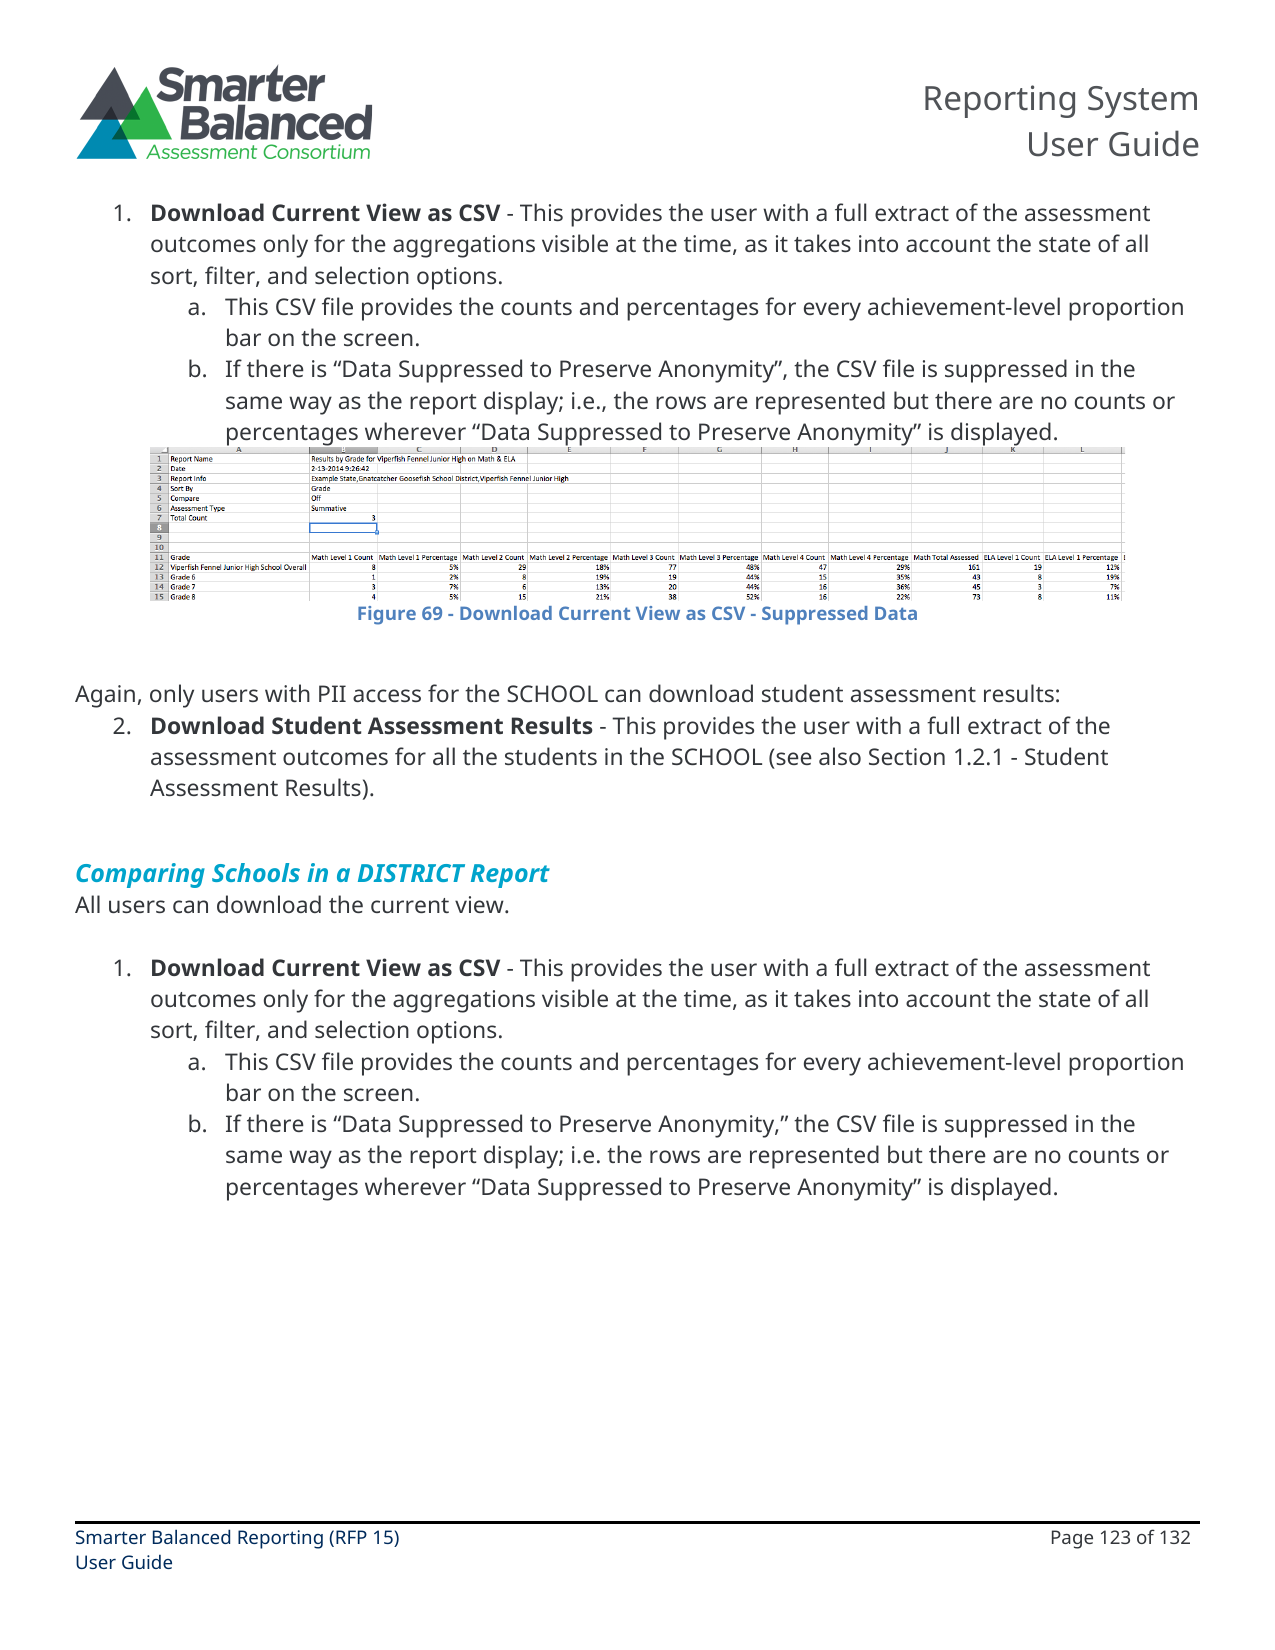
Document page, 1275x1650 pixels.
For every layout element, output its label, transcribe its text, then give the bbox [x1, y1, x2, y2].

list If there is “Data Suppressed to Preserve Anonymity”, the CSV file is suppressed in the same way as the report display; i.e., the rows are represented but there are no counts or percentages wherever “Data Suppressed to Preserve Anonymity” is displayed. [187, 353, 1200, 447]
text All users can download the current view. [75, 889, 1200, 921]
list Download Current View as CSV - This provides the user with a full extract of the assessment outcomes only for the aggregations visible at the time, as it takes into account the state of all sort, filter, and selection options. [112, 197, 1200, 291]
list This CSV file provides the counts and percentages for every achievement-level proportion bar on the screen. [187, 291, 1200, 353]
list Download Current View as CSV - This provides the user with a full extract of the assessment outcomes only for the aggregations visible at the time, as it takes into account the state of all sort, filter, and selection options. [112, 952, 1200, 1046]
list If there is “Data Suppressed to Preserve Anonymity,” the CSV file is suppressed in the same way as the report display; i.e. the rows are represented but there are no counts or percentages wherever “Data Suppressed to Preserve Anonymity” is displayed. [187, 1108, 1200, 1202]
list This CSV file provides the counts and percentages for every achievement-level proportion bar on the screen. [187, 1046, 1200, 1108]
picture [150, 447, 1125, 601]
text Again, only users with PII access for the SCHOOL can download student assessment results: [75, 678, 1200, 709]
picture [76, 64, 373, 159]
subtitle Comparing Schools in a DISTRICT Report [75, 855, 1200, 889]
list Download Student Assessment Results - This provides the user with a full extract of the assessment outcomes for all the students in the SCHOOL (see also Section 1.2.1 - Student Assessment Results). [112, 709, 1200, 803]
